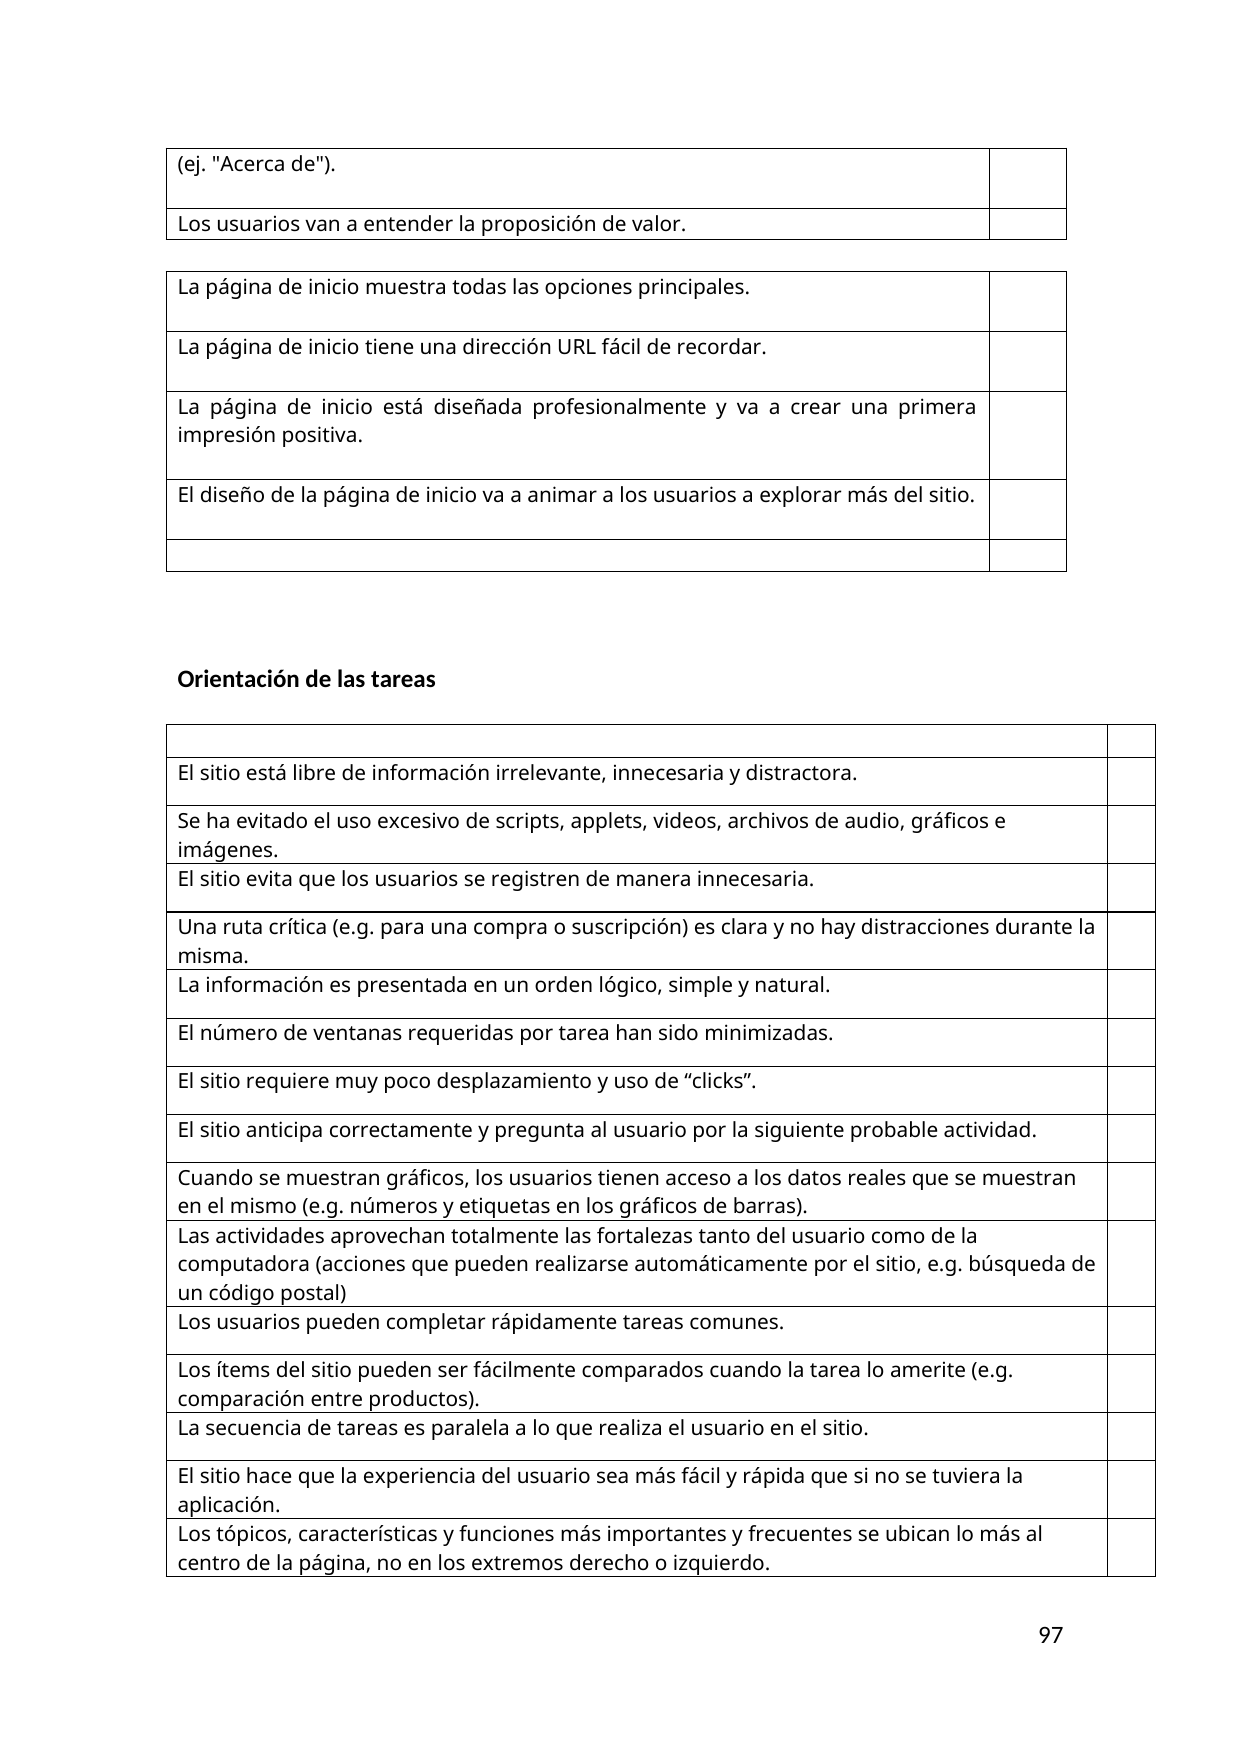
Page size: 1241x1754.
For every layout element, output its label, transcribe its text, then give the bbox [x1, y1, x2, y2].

table_cell [1108, 1067, 1155, 1114]
table_cell [1108, 864, 1155, 911]
table_cell Los usuarios van a entender la proposición de valor. [167, 209, 989, 239]
table_cell [1108, 1461, 1155, 1518]
table_header La página de inicio muestra todas las opciones principales. [167, 272, 989, 331]
table_cell La página de inicio tiene una dirección URL fácil de recordar. [167, 332, 989, 391]
table_cell La información es presentada en un orden lógico, simple y natural. [167, 970, 1107, 1017]
table_cell [990, 392, 1066, 479]
table_cell [1108, 1115, 1155, 1162]
table_cell Una ruta crítica (e.g. para una compra o suscripción) es clara y no hay distracciones durante la misma. [167, 913, 1107, 969]
table_cell Los tópicos, características y funciones más importantes y frecuentes se ubican lo más al centro de la página, no en los extremos derecho o izquierdo. [167, 1519, 1107, 1576]
table_header [167, 725, 1107, 757]
table_cell [1108, 1163, 1155, 1220]
table_cell [990, 209, 1066, 239]
table_cell [1108, 1307, 1155, 1354]
table_header [1108, 725, 1155, 757]
table_cell [1108, 806, 1155, 863]
table_cell [1108, 970, 1155, 1017]
table_cell El diseño de la página de inicio va a animar a los usuarios a explorar más del sitio. [167, 480, 989, 539]
table_cell [1108, 1519, 1155, 1576]
table_cell La secuencia de tareas es paralela a lo que realiza el usuario en el sitio. [167, 1413, 1107, 1460]
table_cell [990, 332, 1066, 391]
table_cell El sitio evita que los usuarios se registren de manera innecesaria. [167, 864, 1107, 911]
table_cell [990, 149, 1066, 208]
table_cell Se ha evitado el uso excesivo de scripts, applets, videos, archivos de audio, gráficos e imágenes. [167, 806, 1107, 863]
table_cell La página de inicio está diseñada profesionalmente y va a crear una primera impresión positiva. [167, 392, 989, 479]
table_cell Los usuarios pueden completar rápidamente tareas comunes. [167, 1307, 1107, 1354]
table_cell [1108, 1019, 1155, 1066]
table_cell Las actividades aprovechan totalmente las fortalezas tanto del usuario como de la computadora (acciones que pueden realizarse automáticamente por el sitio, e.g. búsqueda de un código postal) [167, 1221, 1107, 1306]
table_cell El sitio hace que la experiencia del usuario sea más fácil y rápida que si no se tuviera la aplicación. [167, 1461, 1107, 1518]
table_cell [990, 480, 1066, 539]
table_cell [1108, 1221, 1155, 1306]
table_cell [1108, 1413, 1155, 1460]
table_cell [990, 540, 1066, 571]
table_cell [1108, 913, 1155, 969]
table_header [990, 272, 1066, 331]
text Orientación de las tareas [177, 663, 1063, 694]
table_cell El sitio está libre de información irrelevante, innecesaria y distractora. [167, 758, 1107, 805]
table_cell [1108, 1355, 1155, 1412]
table_cell Cuando se muestran gráficos, los usuarios tienen acceso a los datos reales que se muestran en el mismo (e.g. números y etiquetas en los gráficos de barras). [167, 1163, 1107, 1220]
table_cell El sitio anticipa correctamente y pregunta al usuario por la siguiente probable actividad. [167, 1115, 1107, 1162]
table_cell [1108, 758, 1155, 805]
table_cell Los ítems del sitio pueden ser fácilmente comparados cuando la tarea lo amerite (e.g. comparación entre productos). [167, 1355, 1107, 1412]
table_cell [167, 540, 989, 571]
table_cell El número de ventanas requeridas por tarea han sido minimizadas. [167, 1019, 1107, 1066]
table_cell El sitio requiere muy poco desplazamiento y uso de “clicks”. [167, 1067, 1107, 1114]
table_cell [167, 149, 989, 208]
